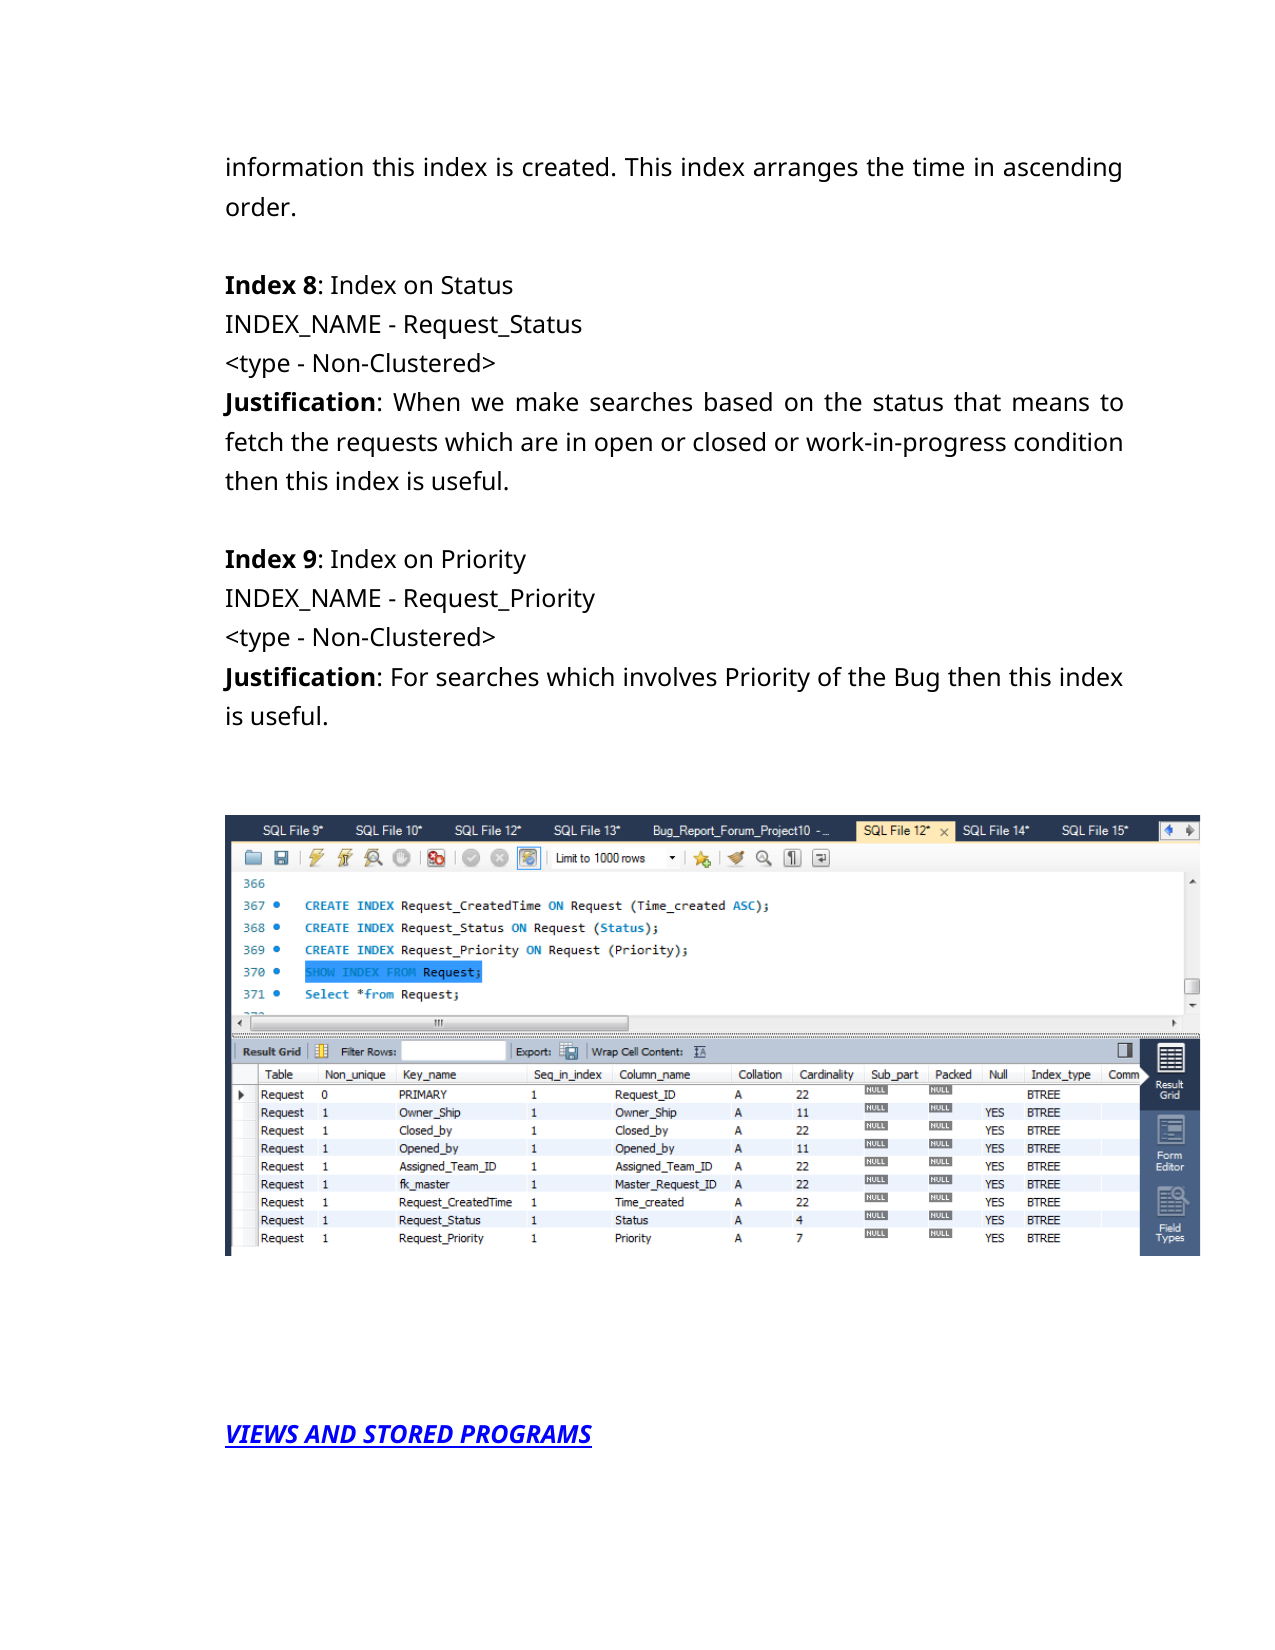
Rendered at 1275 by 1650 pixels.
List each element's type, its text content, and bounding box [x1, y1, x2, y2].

text Justification: For searches which involves Priority of the Bug then this index is useful. [225, 659, 1125, 732]
text Index 8: Index on Status [150, 267, 1125, 302]
picture [225, 815, 1200, 1256]
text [225, 150, 1125, 223]
text <type - Non-Clustered> [225, 346, 1125, 380]
text Index 9: Index on Priority [150, 542, 1125, 576]
text INDEX_NAME - Request_Status [150, 307, 1125, 341]
text <type - Non-Clustered> [225, 620, 1125, 654]
text VIEWS AND STORED PROGRAMS [150, 1417, 1125, 1451]
text Justification: When we make searches based on the status that means to fetch the requests which are in open or closed or work-in-progress condition then this index is useful. [225, 385, 1125, 497]
text INDEX_NAME - Request_Priority [150, 581, 1125, 615]
